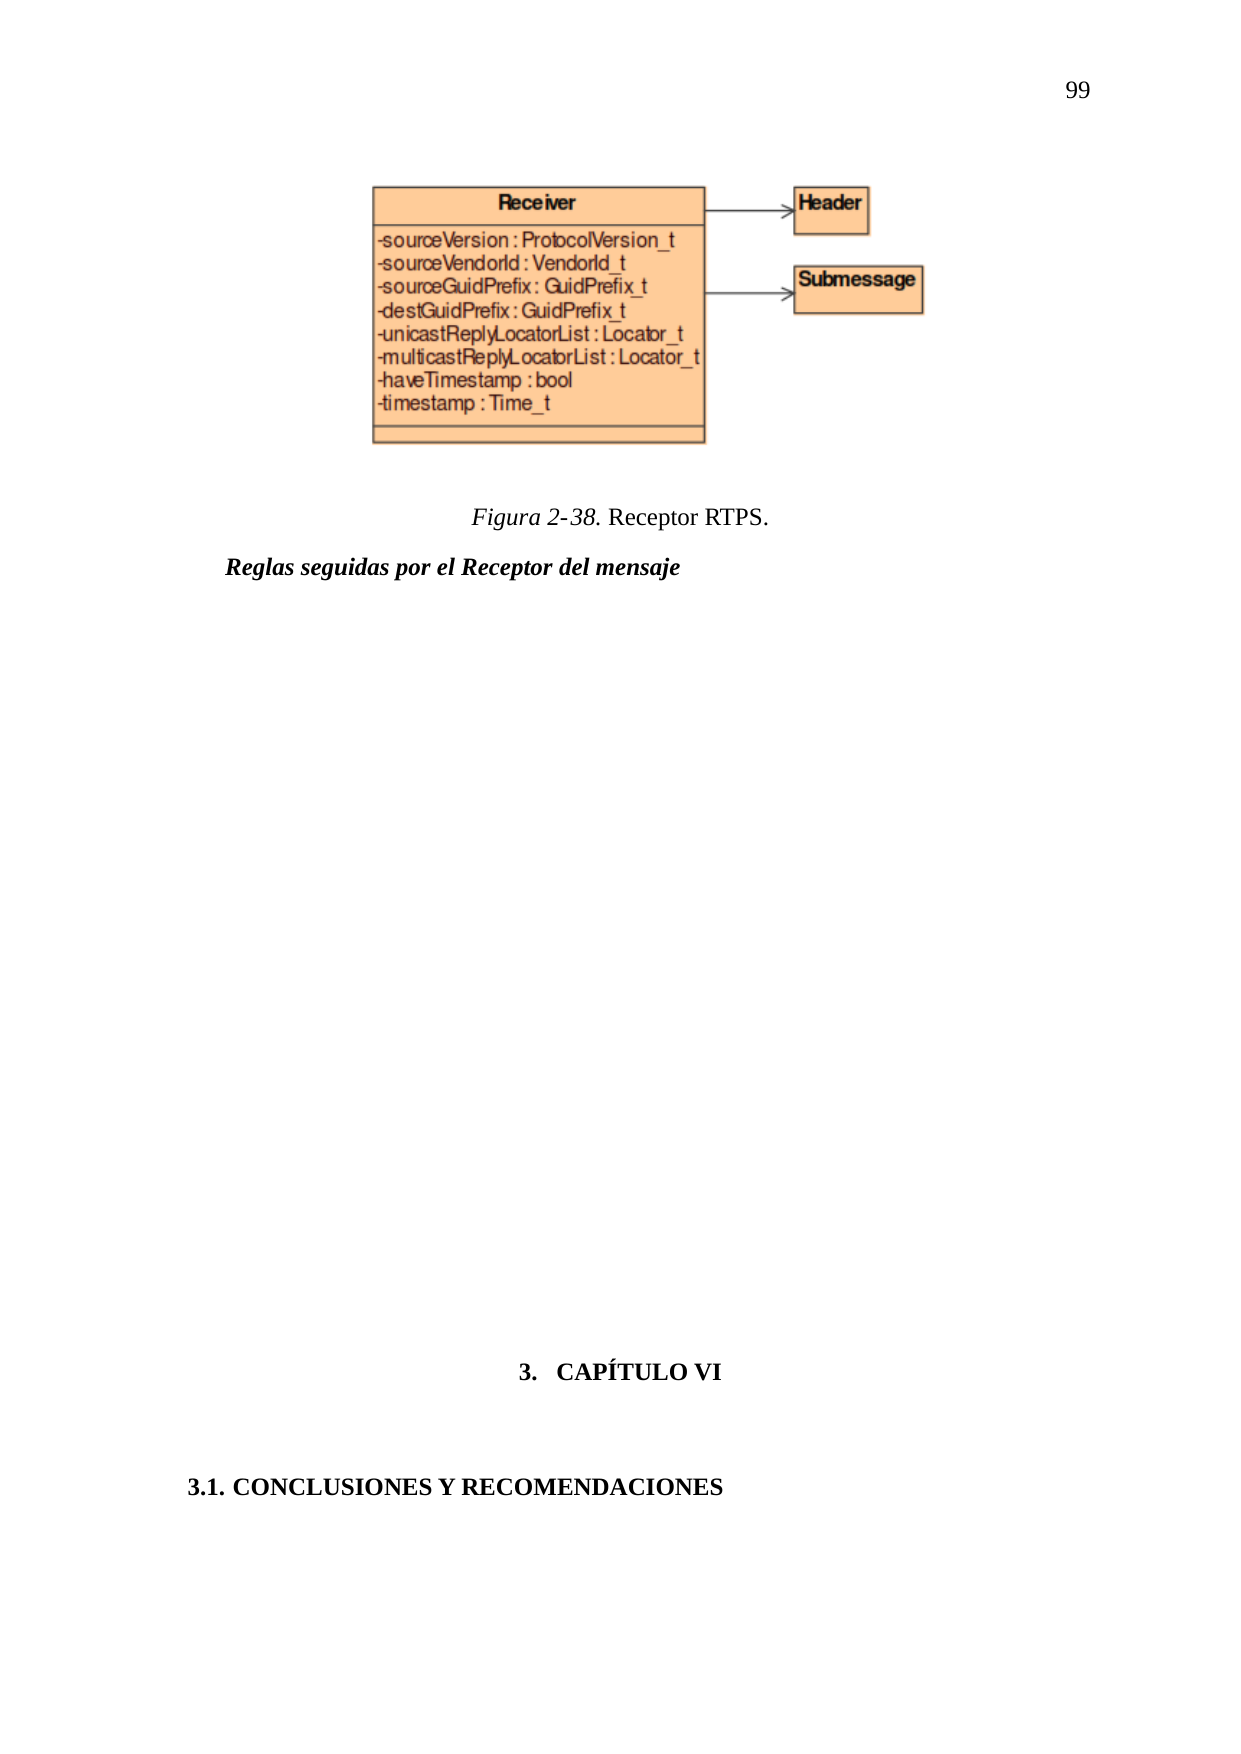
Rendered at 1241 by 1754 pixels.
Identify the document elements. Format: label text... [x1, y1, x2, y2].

subtitle Reglas seguidas por el Receptor del mensaje [150, 552, 1090, 581]
subtitle CONCLUSIONES Y RECOMENDACIONES [187, 1472, 1090, 1501]
subtitle CAPÍTULO VI [150, 1357, 1090, 1386]
